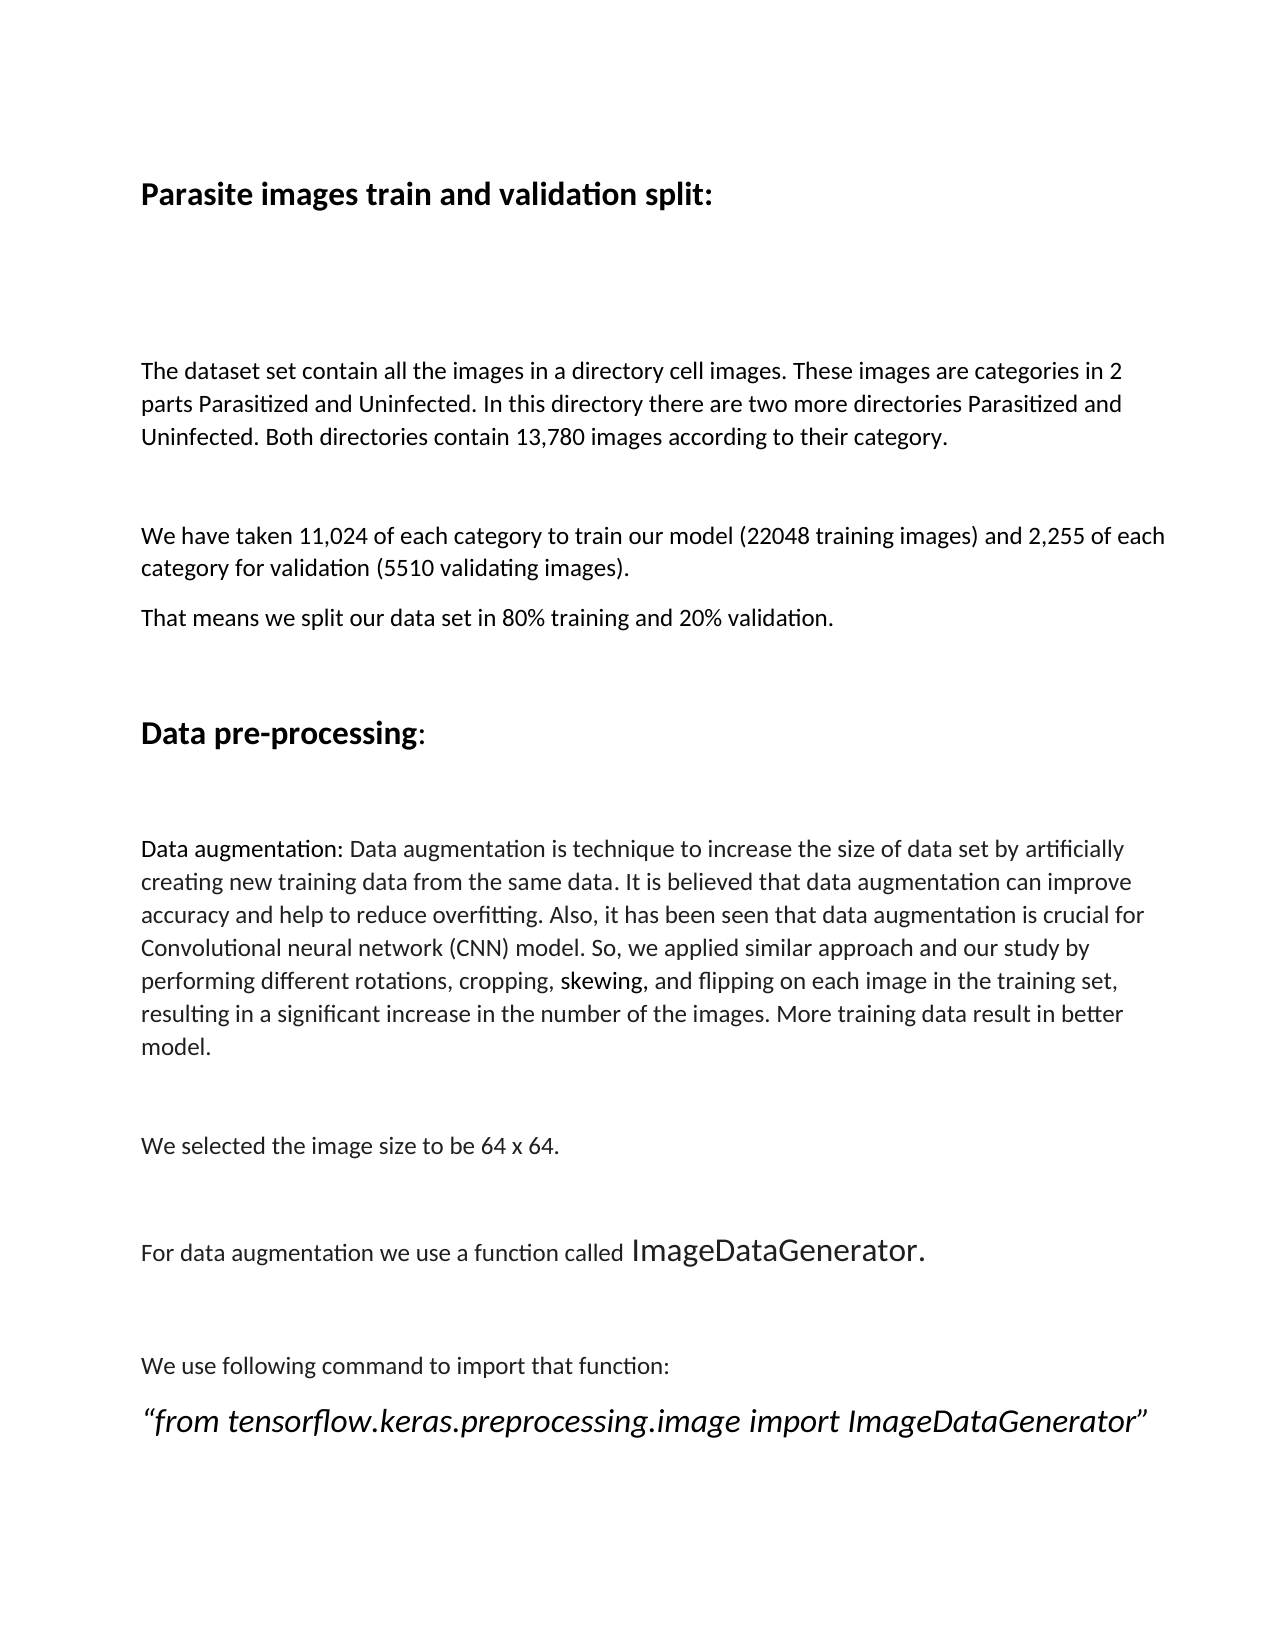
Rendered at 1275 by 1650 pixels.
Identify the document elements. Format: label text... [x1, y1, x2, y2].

text We have taken 11,024 of each category to train our model (22048 training images) and 2,255 of each category for validation (5510 validating images). [141, 520, 1168, 583]
text Data augmentation: Data augmentation is technique to increase the size of data set by artificially creating new training data from the same data. It is believed that data augmentation can improve accuracy and help to reduce overfitting. Also, it has been seen that data augmentation is crucial for Convolutional neural network (CNN) model. So, we applied similar approach and our study by performing different rotations, cropping, skewing, and flipping on each image in the training set, resulting in a significant increase in the number of the images. More training data result in better model. [141, 833, 1149, 1061]
text We use following command to import that function: [141, 1350, 1275, 1381]
subtitle Parasite images train and validation split: [141, 173, 1275, 214]
subtitle Data pre-processing: [141, 712, 1275, 753]
text For data augmentation we use a function called ImageDataGenerator. [141, 1229, 1275, 1270]
text We selected the image size to be 64 x 64. [141, 1130, 1275, 1160]
text “from tensorflow.keras.preprocessing.image import ImageDataGenerator” [141, 1400, 1275, 1441]
text That means we split our data set in 80% training and 20% validation. [141, 602, 1275, 632]
text The dataset set contain all the images in a directory cell images. These images are categories in 2 parts Parasitized and Uninfected. In this directory there are two more directories Parasitized and Uninfected. Both directories contain 13,780 images according to their category. [141, 355, 1123, 451]
